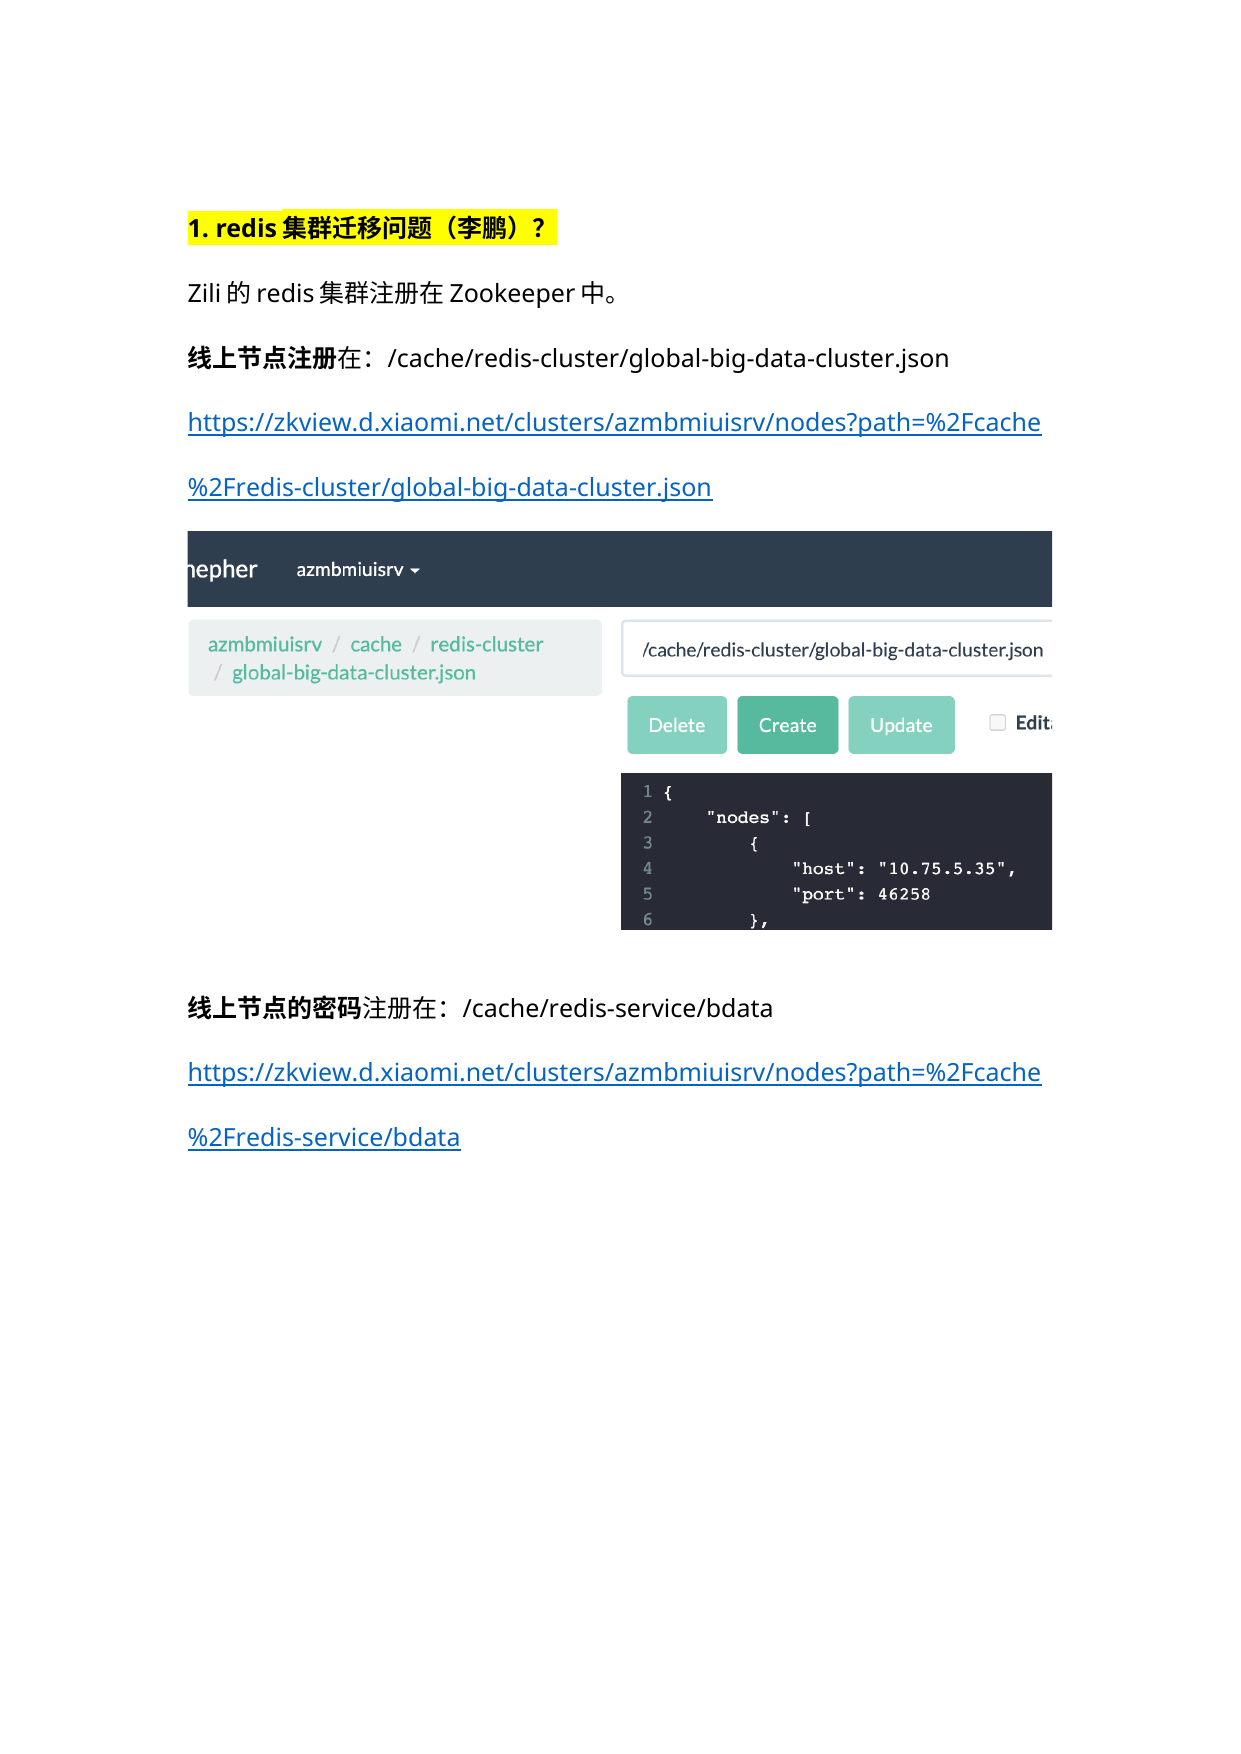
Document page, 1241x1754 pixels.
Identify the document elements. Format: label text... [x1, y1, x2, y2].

subtitle 1. redis集群迁移问题（李鹏）？ [187, 194, 1053, 259]
picture [187, 531, 1053, 930]
text Zili的redis集群注册在Zookeeper中。 [187, 259, 1053, 324]
text 线上节点的密码注册在：/cache/redis-service/bdata [187, 974, 1053, 1039]
text https://zkview.d.xiaomi.net/clusters/azmbmiuisrv/nodes?path=%2Fcache%2Fredis-cluster/global-big-data-cluster.json [187, 389, 1053, 519]
text https://zkview.d.xiaomi.net/clusters/azmbmiuisrv/nodes?path=%2Fcache%2Fredis-service/bdata [187, 1039, 1053, 1169]
text 线上节点注册在：/cache/redis-cluster/global-big-data-cluster.json [187, 324, 1053, 389]
